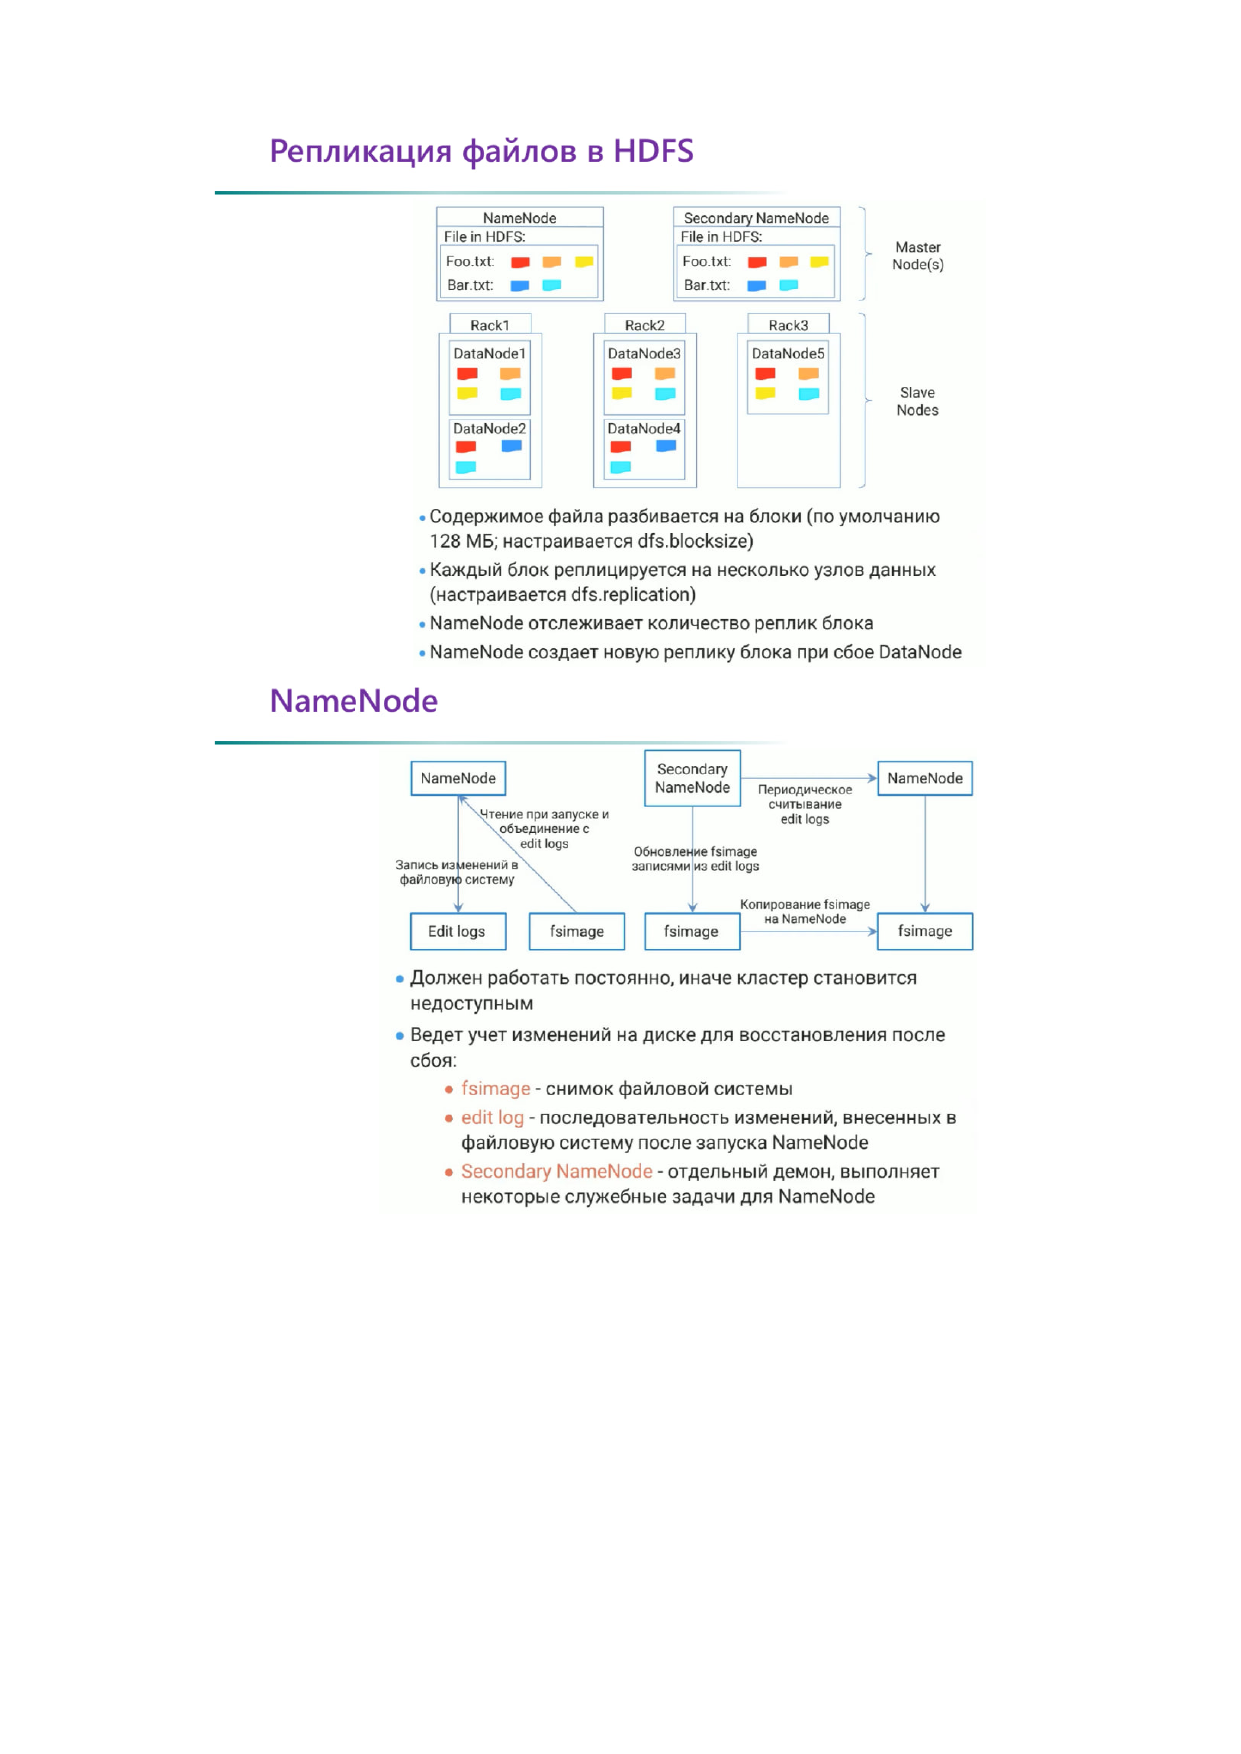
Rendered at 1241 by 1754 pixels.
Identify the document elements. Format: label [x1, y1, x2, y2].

picture [214, 118, 1190, 667]
picture [214, 668, 1190, 1217]
